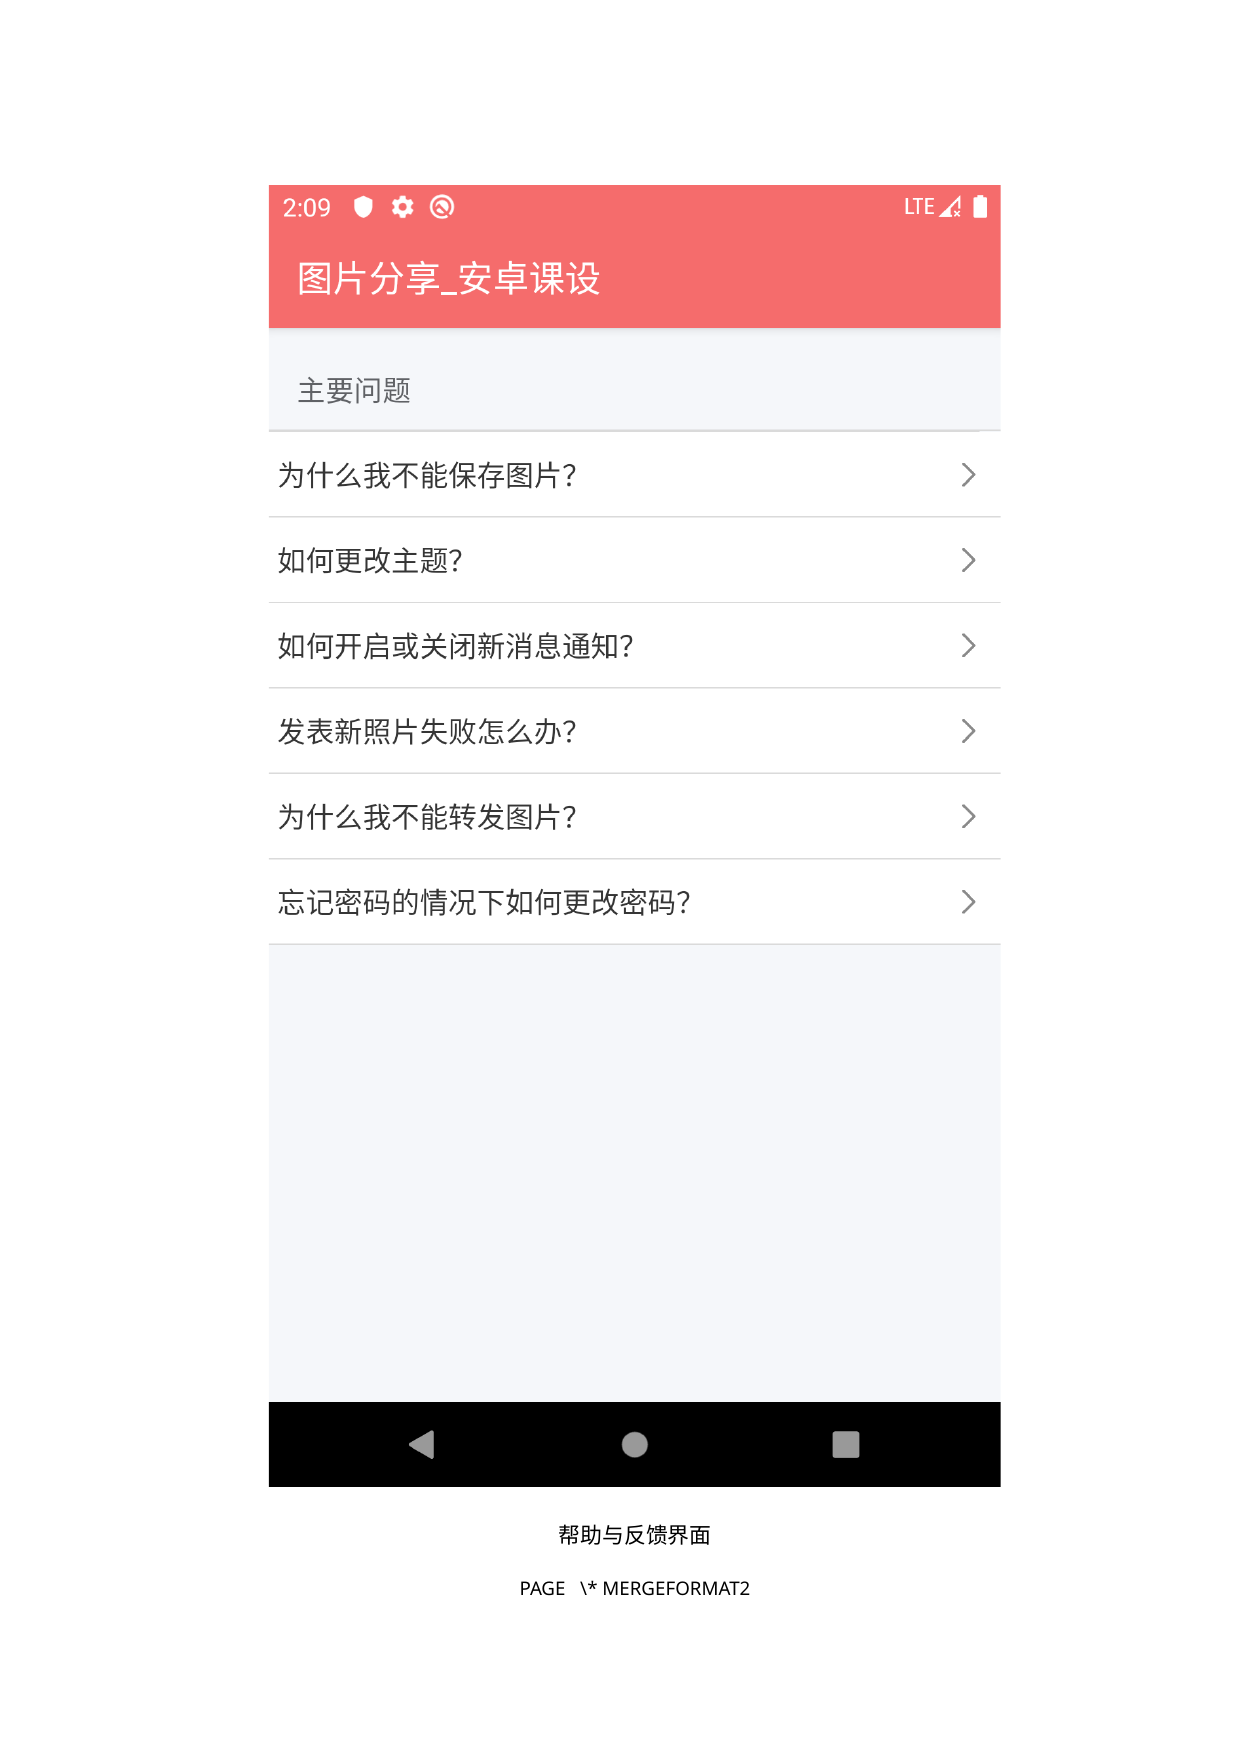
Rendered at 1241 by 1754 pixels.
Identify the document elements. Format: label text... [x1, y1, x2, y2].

picture [268, 185, 1001, 1487]
text 帮助与反馈界面 [177, 1518, 1092, 1551]
